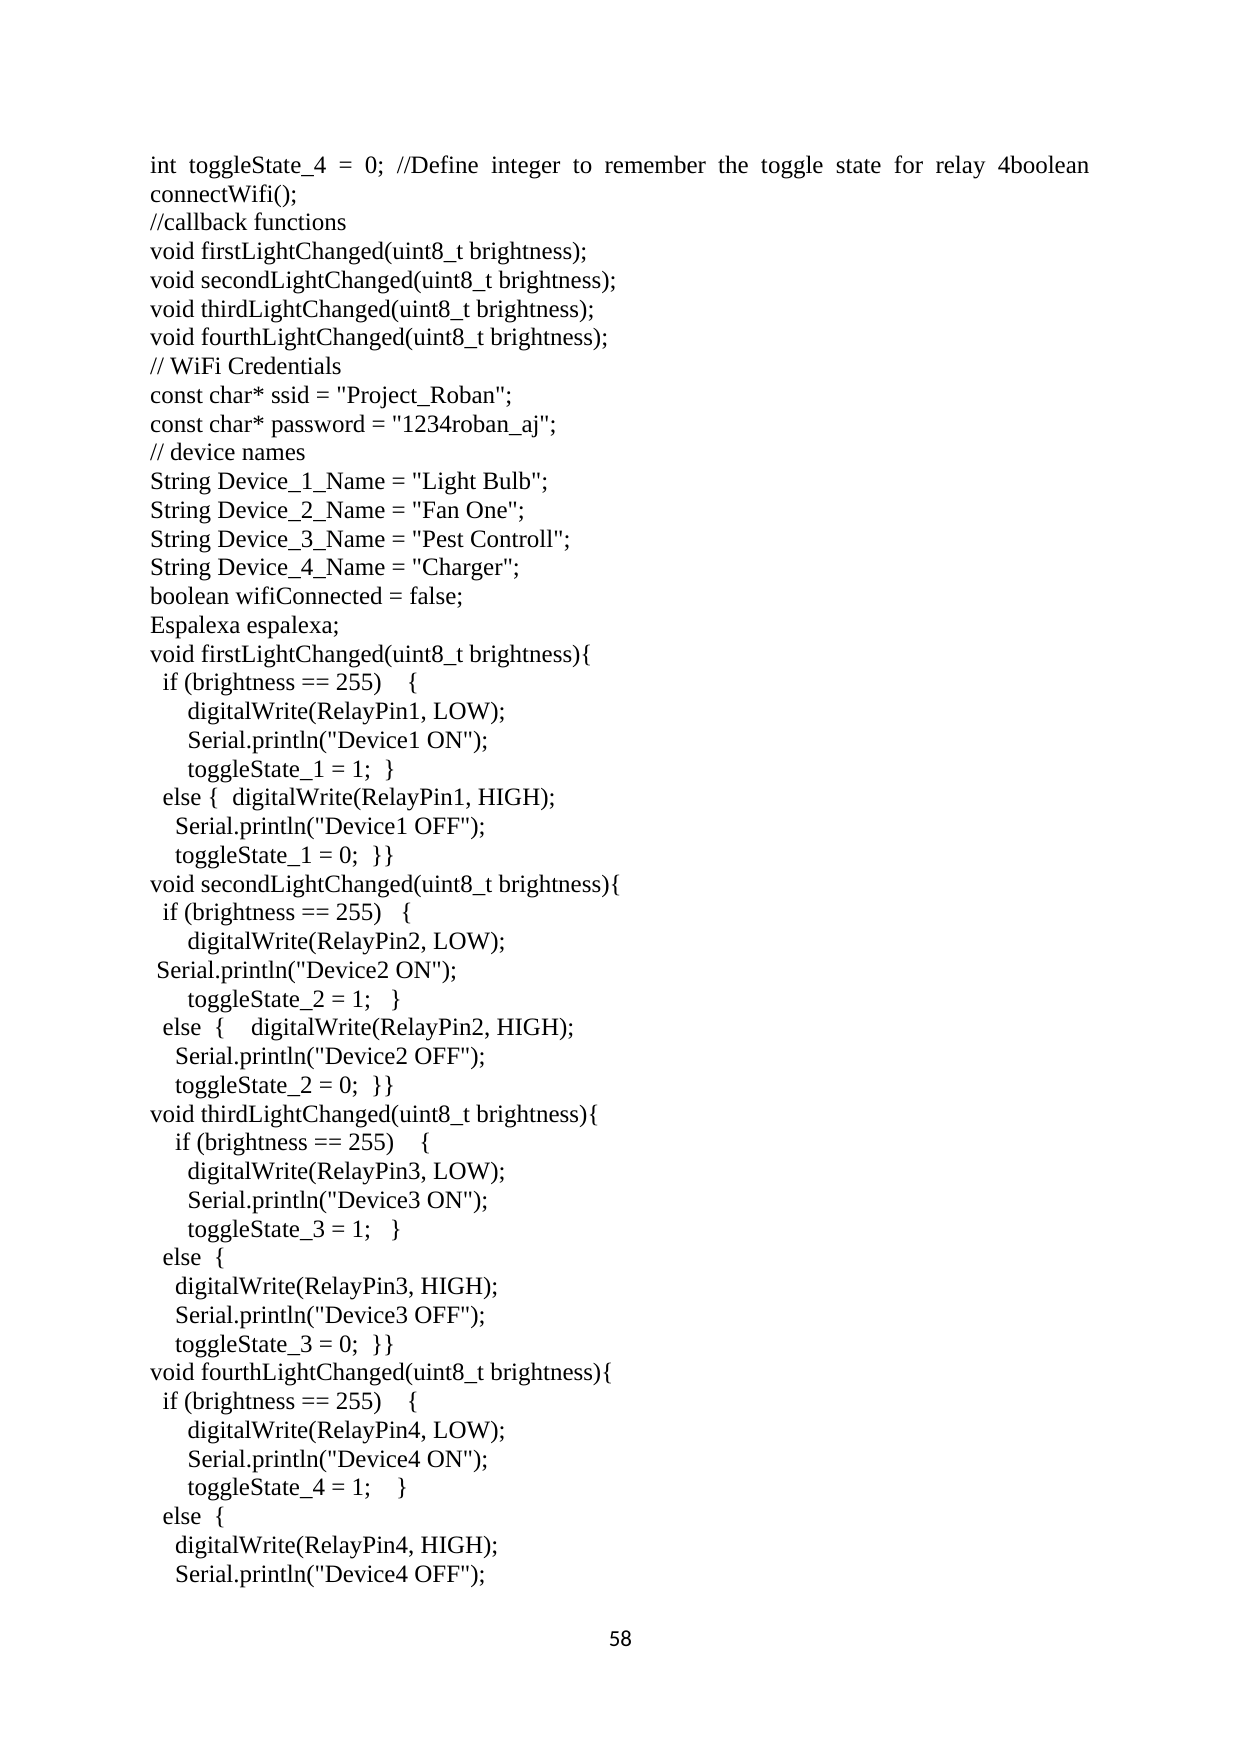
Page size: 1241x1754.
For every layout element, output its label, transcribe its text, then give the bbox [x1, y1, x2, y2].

text digitalWrite(RelayPin3, LOW); [150, 1156, 1090, 1185]
text void fourthLightChanged(uint8_t brightness); [150, 322, 1090, 351]
text Serial.println("Device2 OFF"); [150, 1041, 1090, 1070]
text Serial.println("Device1 ON"); [150, 725, 1090, 754]
text Serial.println("Device2 ON"); [150, 955, 1090, 984]
text void thirdLightChanged(uint8_t brightness){ [150, 1099, 1090, 1127]
text if (brightness == 255) { [150, 897, 1090, 926]
text String Device_4_Name = "Charger"; [150, 552, 1090, 581]
text toggleState_3 = 1; } [150, 1214, 1090, 1242]
text String Device_1_Name = "Light Bulb"; [150, 466, 1090, 495]
text toggleState_4 = 1; } [150, 1472, 1090, 1501]
text // device names [150, 437, 1090, 466]
text String Device_2_Name = "Fan One"; [150, 495, 1090, 524]
text else { digitalWrite(RelayPin1, HIGH); [150, 782, 1090, 811]
text const char* password = "1234roban_aj"; [150, 409, 1090, 437]
text void firstLightChanged(uint8_t brightness); [150, 236, 1090, 265]
text digitalWrite(RelayPin2, LOW); [150, 926, 1090, 955]
text // WiFi Credentials [150, 351, 1090, 380]
text Espalexa espalexa; [150, 610, 1090, 639]
text Serial.println("Device4 OFF"); [150, 1559, 1090, 1587]
text Serial.println("Device1 OFF"); [150, 811, 1090, 840]
text void secondLightChanged(uint8_t brightness); [150, 265, 1090, 294]
text boolean wifiConnected = false; [150, 581, 1090, 610]
text digitalWrite(RelayPin4, HIGH); [150, 1530, 1090, 1559]
text else { digitalWrite(RelayPin2, HIGH); [150, 1012, 1090, 1041]
text if (brightness == 255) { [150, 667, 1090, 696]
text Serial.println("Device3 ON"); [150, 1185, 1090, 1214]
text toggleState_1 = 0; }} [150, 840, 1090, 869]
text if (brightness == 255) { [150, 1386, 1090, 1415]
text void secondLightChanged(uint8_t brightness){ [150, 869, 1090, 897]
text const char* ssid = "Project_Roban"; [150, 380, 1090, 409]
text void thirdLightChanged(uint8_t brightness); [150, 294, 1090, 322]
text digitalWrite(RelayPin4, LOW); [150, 1415, 1090, 1444]
text String Device_3_Name = "Pest Controll"; [150, 524, 1090, 552]
text void fourthLightChanged(uint8_t brightness){ [150, 1357, 1090, 1386]
text else { [150, 1242, 1090, 1271]
text Serial.println("Device3 OFF"); [150, 1300, 1090, 1329]
text toggleState_1 = 1; } [150, 754, 1090, 782]
text Serial.println("Device4 ON"); [150, 1444, 1090, 1472]
text else { [150, 1501, 1090, 1530]
text void firstLightChanged(uint8_t brightness){ [150, 639, 1090, 667]
text toggleState_3 = 0; }} [150, 1329, 1090, 1357]
text //callback functions [150, 207, 1090, 236]
text digitalWrite(RelayPin3, HIGH); [150, 1271, 1090, 1300]
text if (brightness == 255) { [150, 1127, 1090, 1156]
text int toggleState_4 = 0; //Define integer to remember the toggle state for relay 4boolean connectWifi(); [150, 150, 1090, 207]
text digitalWrite(RelayPin1, LOW); [150, 696, 1090, 725]
text toggleState_2 = 1; } [150, 984, 1090, 1012]
text toggleState_2 = 0; }} [150, 1070, 1090, 1099]
